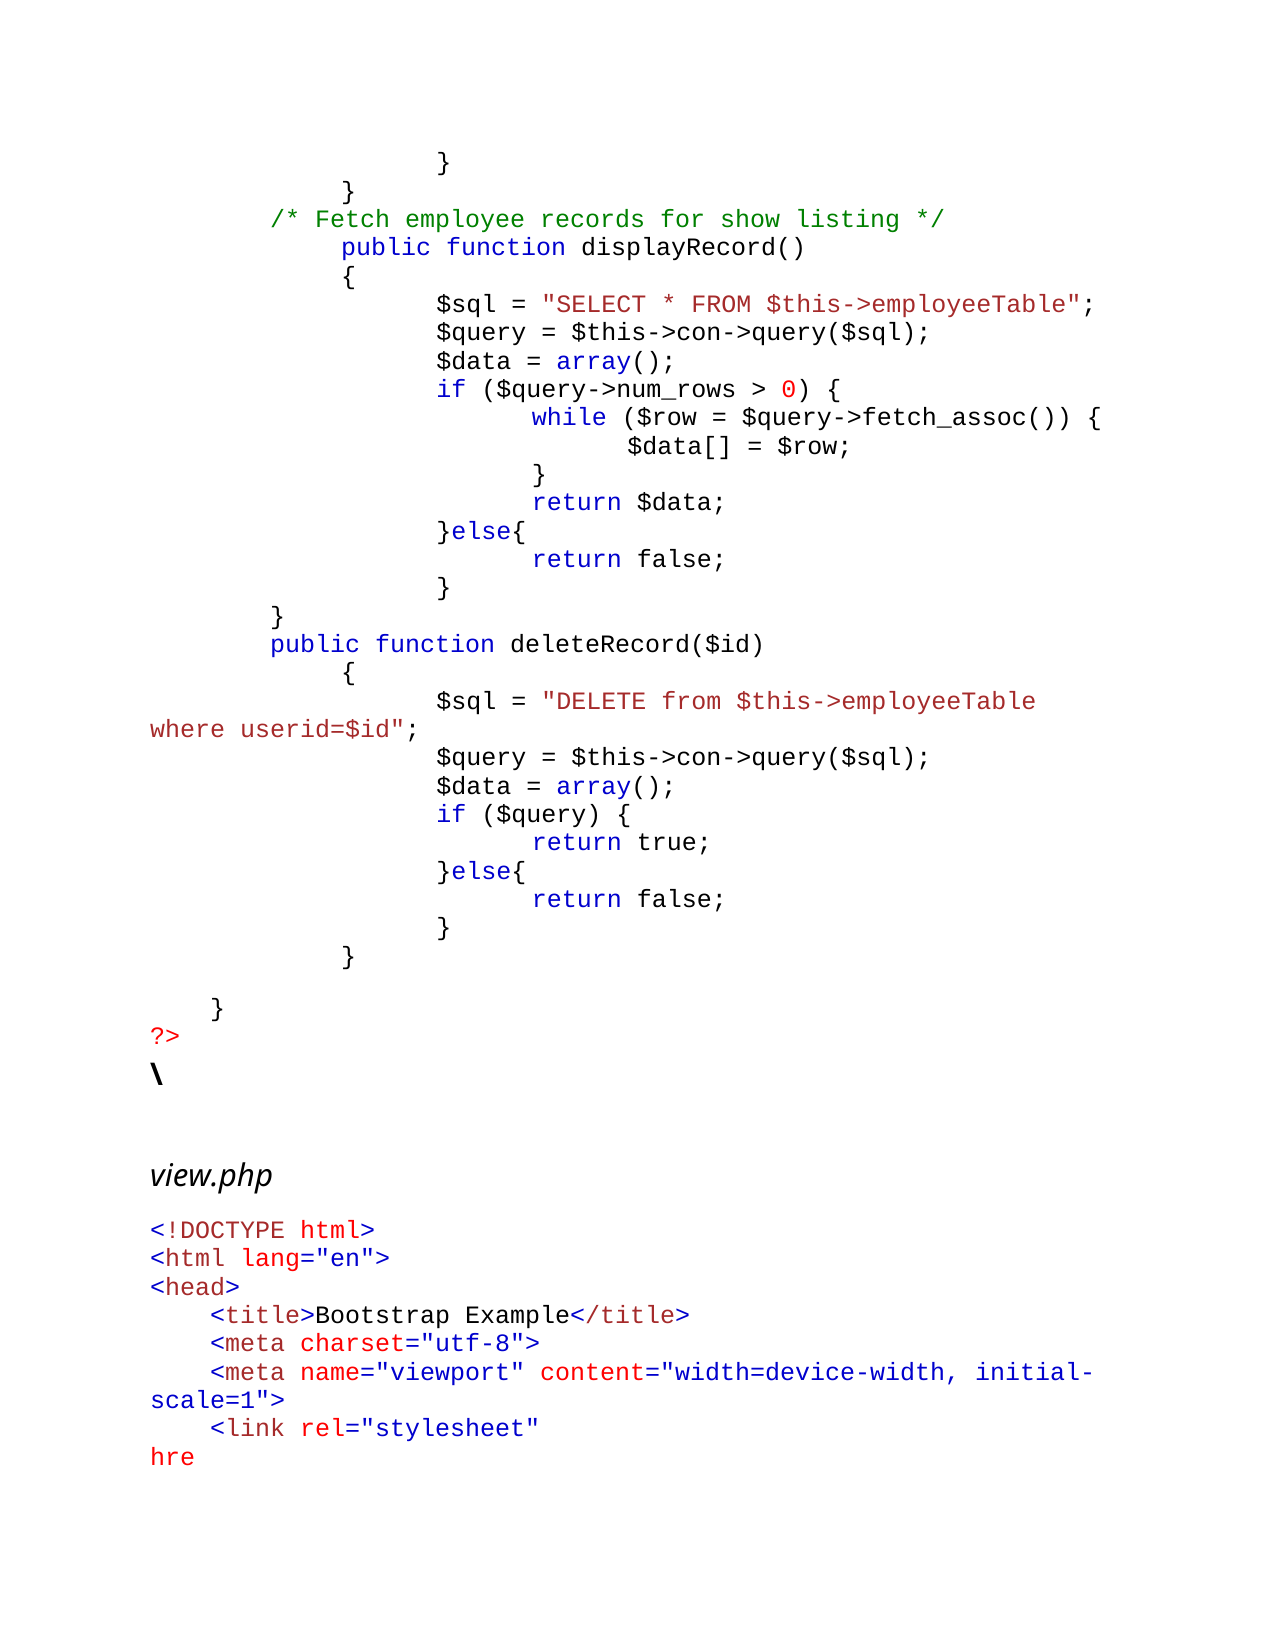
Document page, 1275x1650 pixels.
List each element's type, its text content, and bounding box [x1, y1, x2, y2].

text while ($row = $query->fetch_assoc()) { [150, 405, 1125, 433]
text /* Fetch employee records for show listing */ [150, 207, 1125, 235]
text <title>Bootstrap Example</title> [150, 1302, 1125, 1331]
text <head> [150, 1274, 1125, 1302]
text \ [150, 1052, 1125, 1094]
subtitle view.php [150, 1153, 1125, 1195]
text ?> [150, 1024, 1125, 1052]
text if ($query->num_rows > 0) { [150, 377, 1125, 405]
text } [150, 150, 1125, 178]
text } [150, 462, 1125, 490]
text return true; [150, 830, 1125, 858]
text public function displayRecord() [150, 235, 1125, 263]
text return false; [150, 887, 1125, 915]
text <meta name="viewport" content="width=device-width, initial-scale=1"> [150, 1359, 1125, 1416]
text $query = $this->con->query($sql); [150, 745, 1125, 773]
text $sql = "SELECT * FROM $this->employeeTable"; [150, 292, 1125, 320]
text $data = array(); [150, 773, 1125, 802]
text public function deleteRecord($id) [150, 632, 1125, 660]
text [150, 1416, 1125, 1472]
text { [150, 263, 1125, 292]
text } [150, 575, 1125, 603]
text } [150, 178, 1125, 207]
text <!DOCTYPE html> [150, 1217, 1125, 1246]
text $sql = "DELETE from $this->employeeTable where userid=$id"; [150, 688, 1125, 745]
text return false; [150, 547, 1125, 575]
text { [150, 660, 1125, 688]
text }else{ [150, 858, 1125, 887]
text if ($query) { [150, 802, 1125, 830]
text $query = $this->con->query($sql); [150, 320, 1125, 348]
text $data = array(); [150, 348, 1125, 377]
text <html lang="en"> [150, 1246, 1125, 1274]
text }else{ [150, 518, 1125, 547]
text } [150, 995, 1125, 1024]
text <meta charset="utf-8"> [150, 1331, 1125, 1359]
text } [150, 943, 1125, 972]
text } [150, 915, 1125, 943]
text return $data; [150, 490, 1125, 518]
text } [150, 603, 1125, 632]
text $data[] = $row; [150, 433, 1125, 462]
